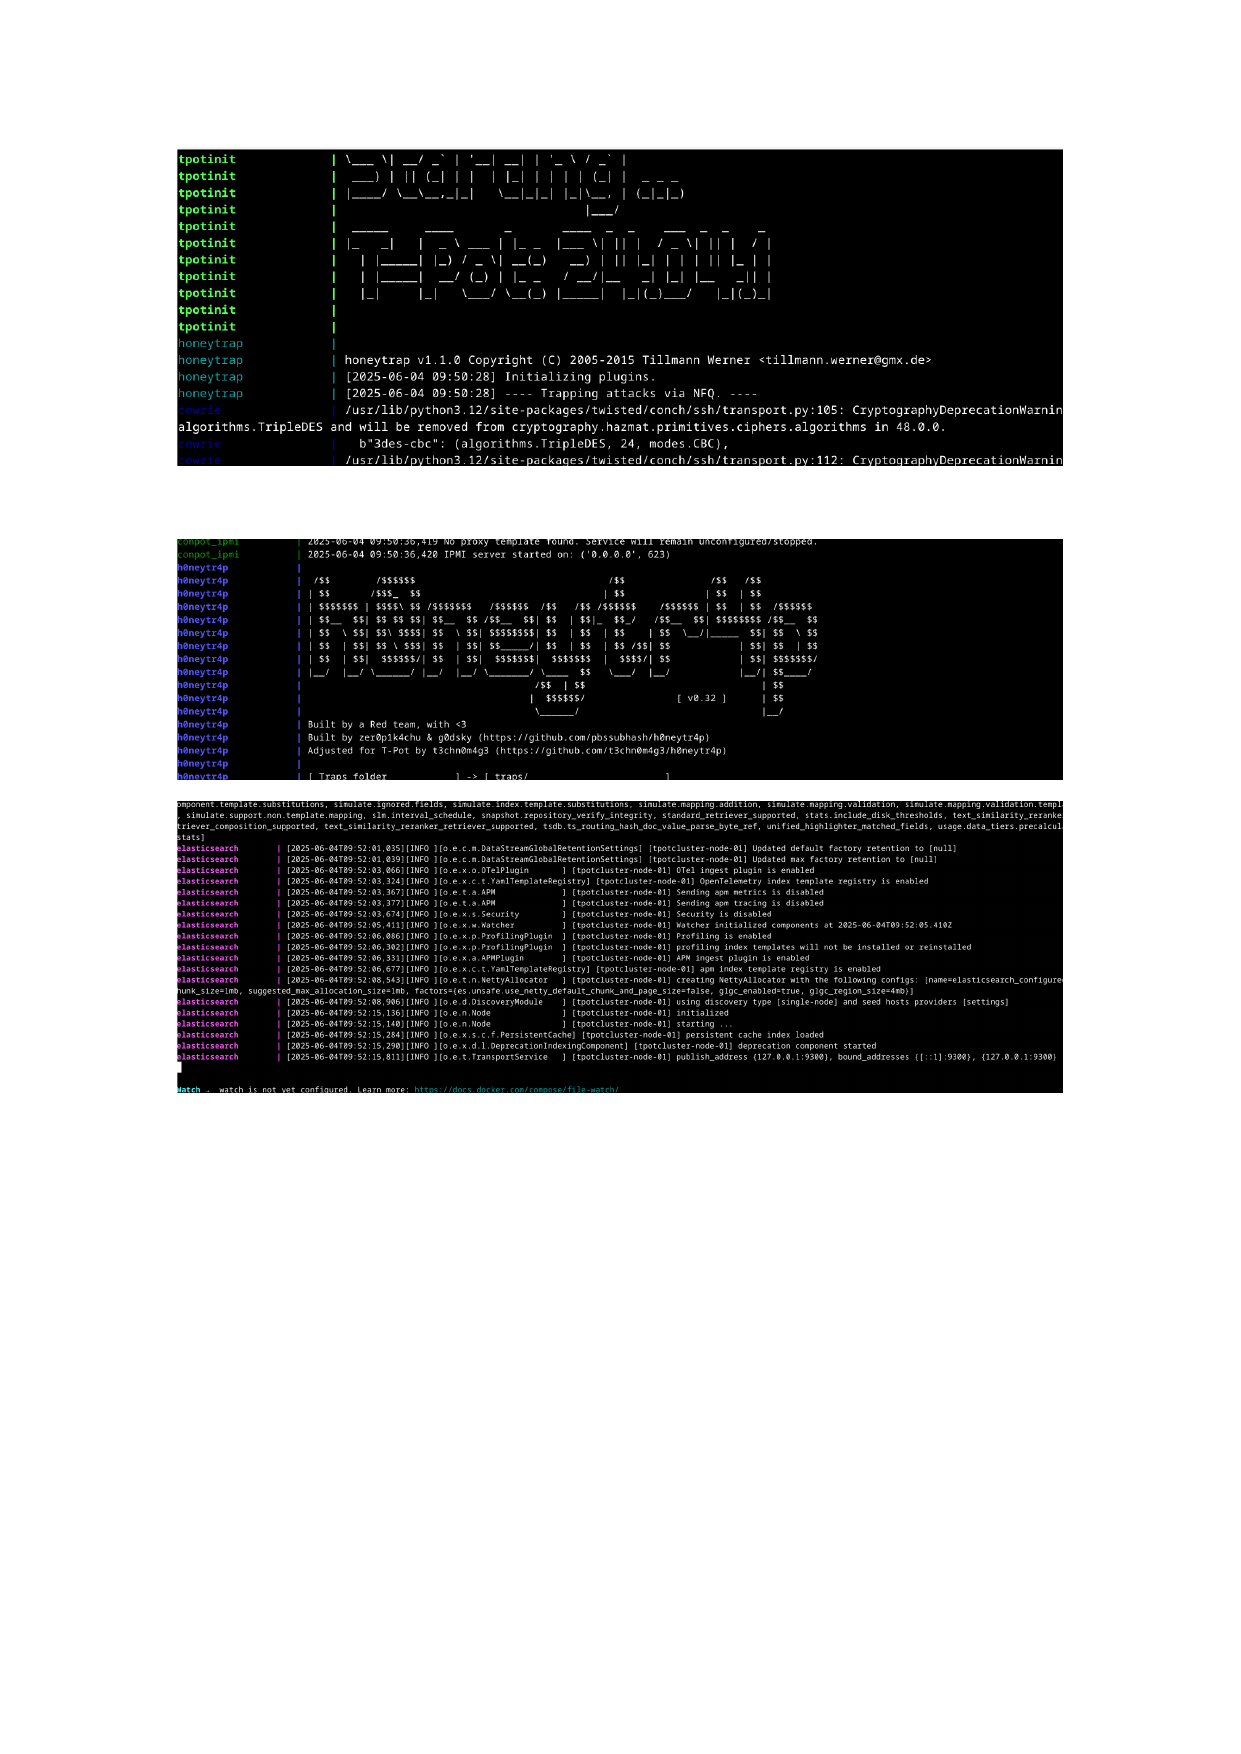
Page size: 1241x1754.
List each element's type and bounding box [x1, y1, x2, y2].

picture [177, 147, 1063, 466]
picture [177, 801, 1063, 1093]
picture [177, 539, 1063, 780]
